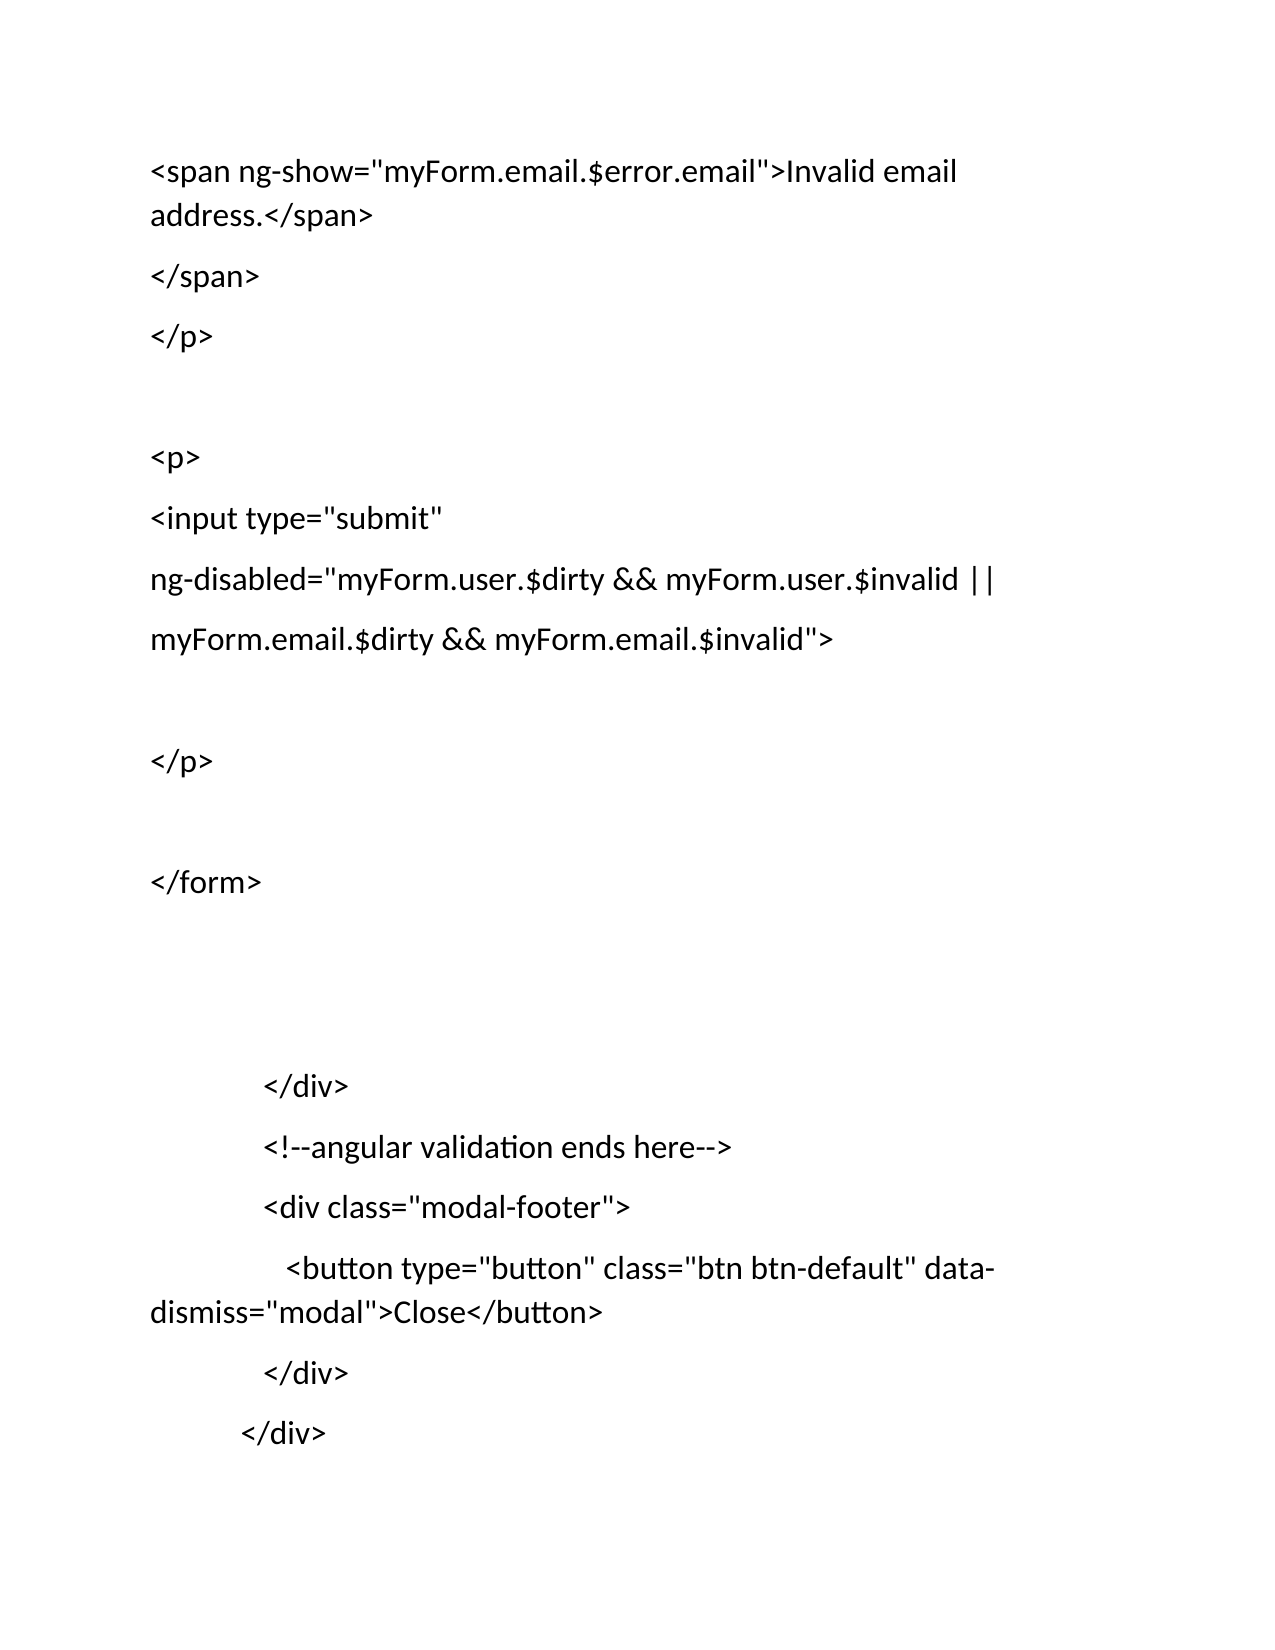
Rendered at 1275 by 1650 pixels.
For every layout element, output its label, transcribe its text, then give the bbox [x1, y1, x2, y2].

text <!--angular validation ends here--> [150, 1126, 1125, 1167]
text myForm.email.$dirty && myForm.email.$invalid"> [150, 618, 1125, 659]
text <input type="submit" [150, 497, 1125, 538]
text </div> [150, 1412, 1125, 1453]
text ng-disabled="myForm.user.$dirty && myForm.user.$invalid || [150, 558, 1125, 598]
text <span ng-show="myForm.email.$error.email">Invalid email address.</span> [150, 150, 1125, 235]
text </div> [150, 1065, 1125, 1106]
text </form> [150, 861, 1125, 902]
text </p> [150, 315, 1125, 356]
text </div> [150, 1352, 1125, 1392]
text <div class="modal-footer"> [150, 1186, 1125, 1227]
text </p> [150, 739, 1125, 780]
text </span> [150, 254, 1125, 295]
text <button type="button" class="btn btn-default" data-dismiss="modal">Close</button> [150, 1247, 1125, 1332]
text <p> [150, 436, 1125, 477]
